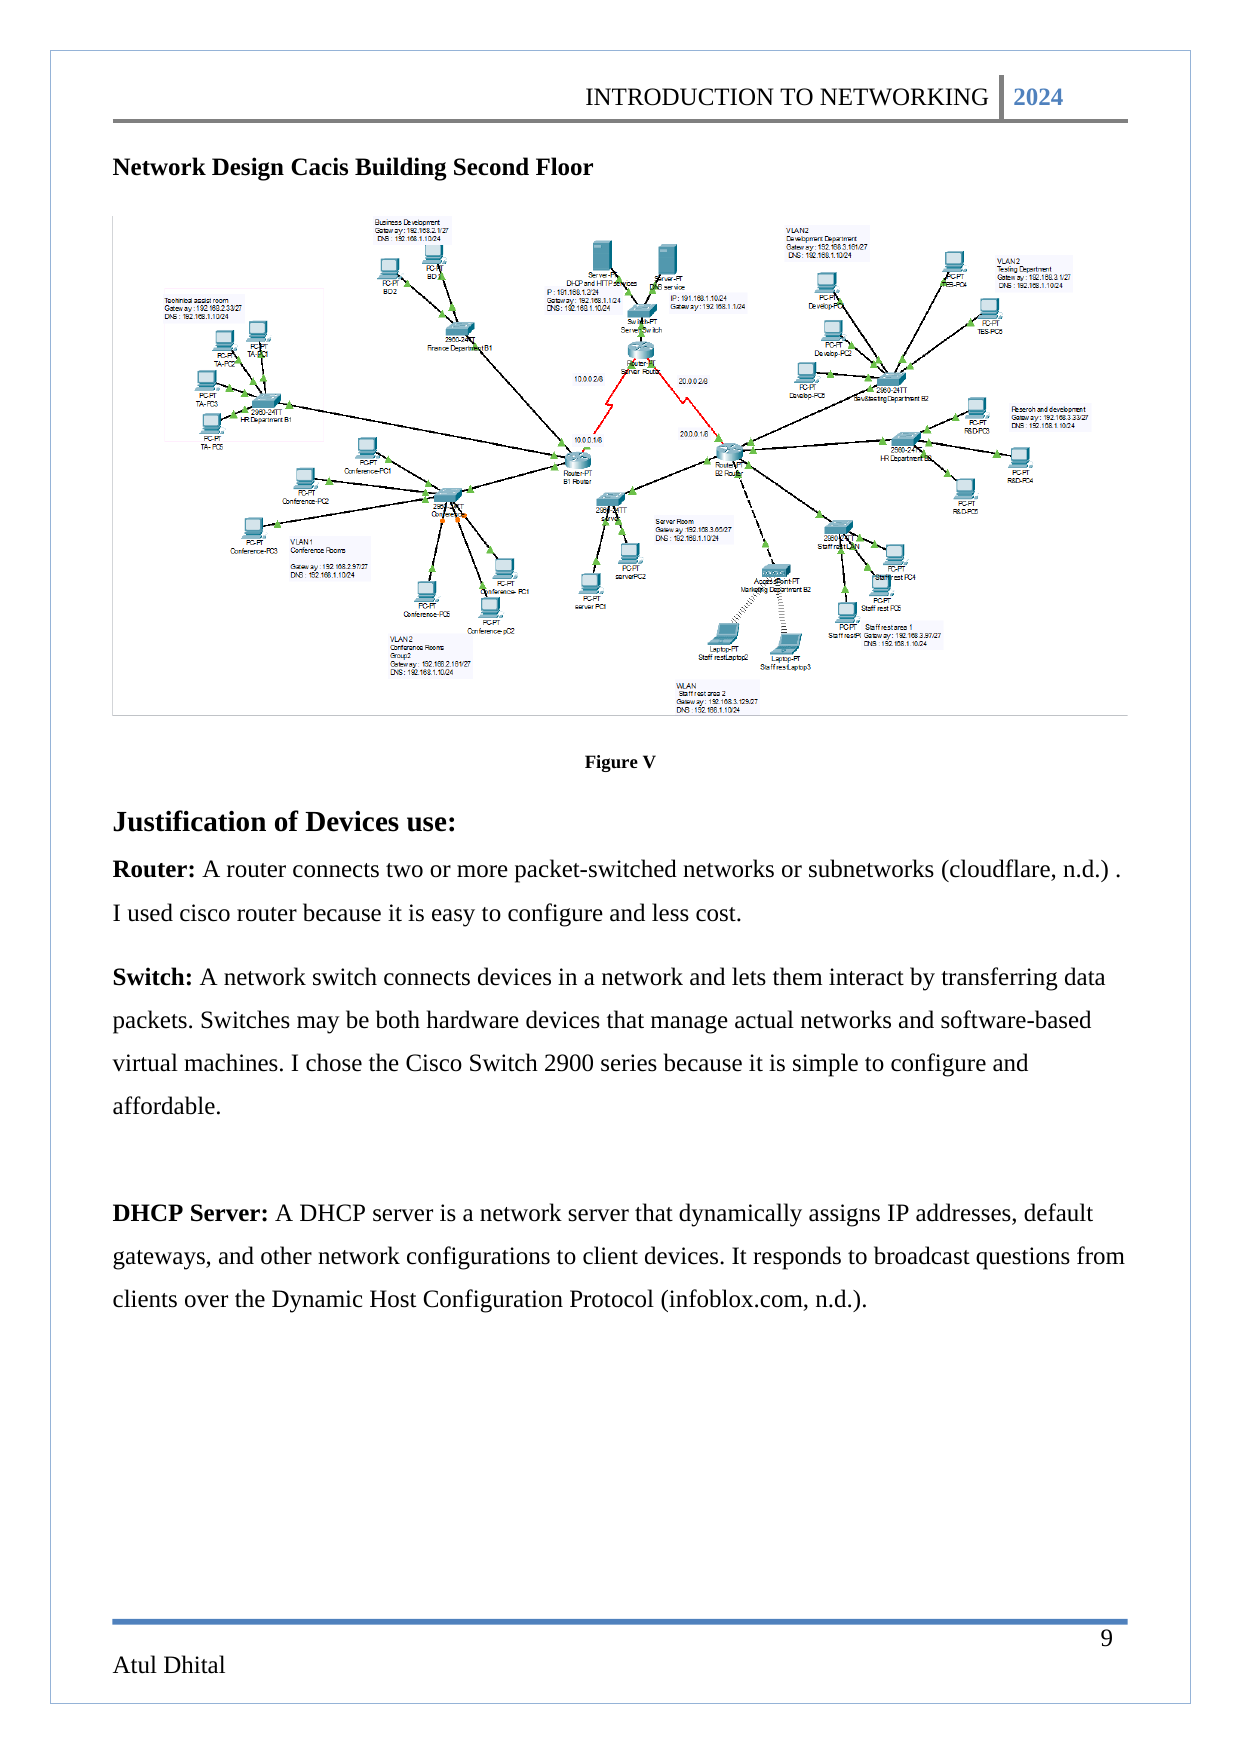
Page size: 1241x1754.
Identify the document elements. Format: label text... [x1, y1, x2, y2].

text Figure V [112, 751, 1128, 773]
text Network Design Cacis Building Second Floor [112, 152, 1128, 181]
subtitle Justification of Devices use: [112, 804, 1128, 838]
text Switch: A network switch connects devices in a network and lets them interact by transferring data packets. Switches may be both hardware devices that manage actual networks and software-based virtual machines. I chose the Cisco Switch 2900 series because it is simple to configure and affordable. [112, 962, 1128, 1120]
text Router: A router connects two or more packet-switched networks or subnetworks . I used cisco router because it is easy to configure and less cost. [112, 854, 1128, 926]
text DHCP Server: A DHCP server is a network server that dynamically assigns IP addresses, default gateways, and other network configurations to client devices. It responds to broadcast questions from clients over the Dynamic Host Configuration Protocol. [112, 1155, 1128, 1313]
picture [112, 216, 1128, 716]
